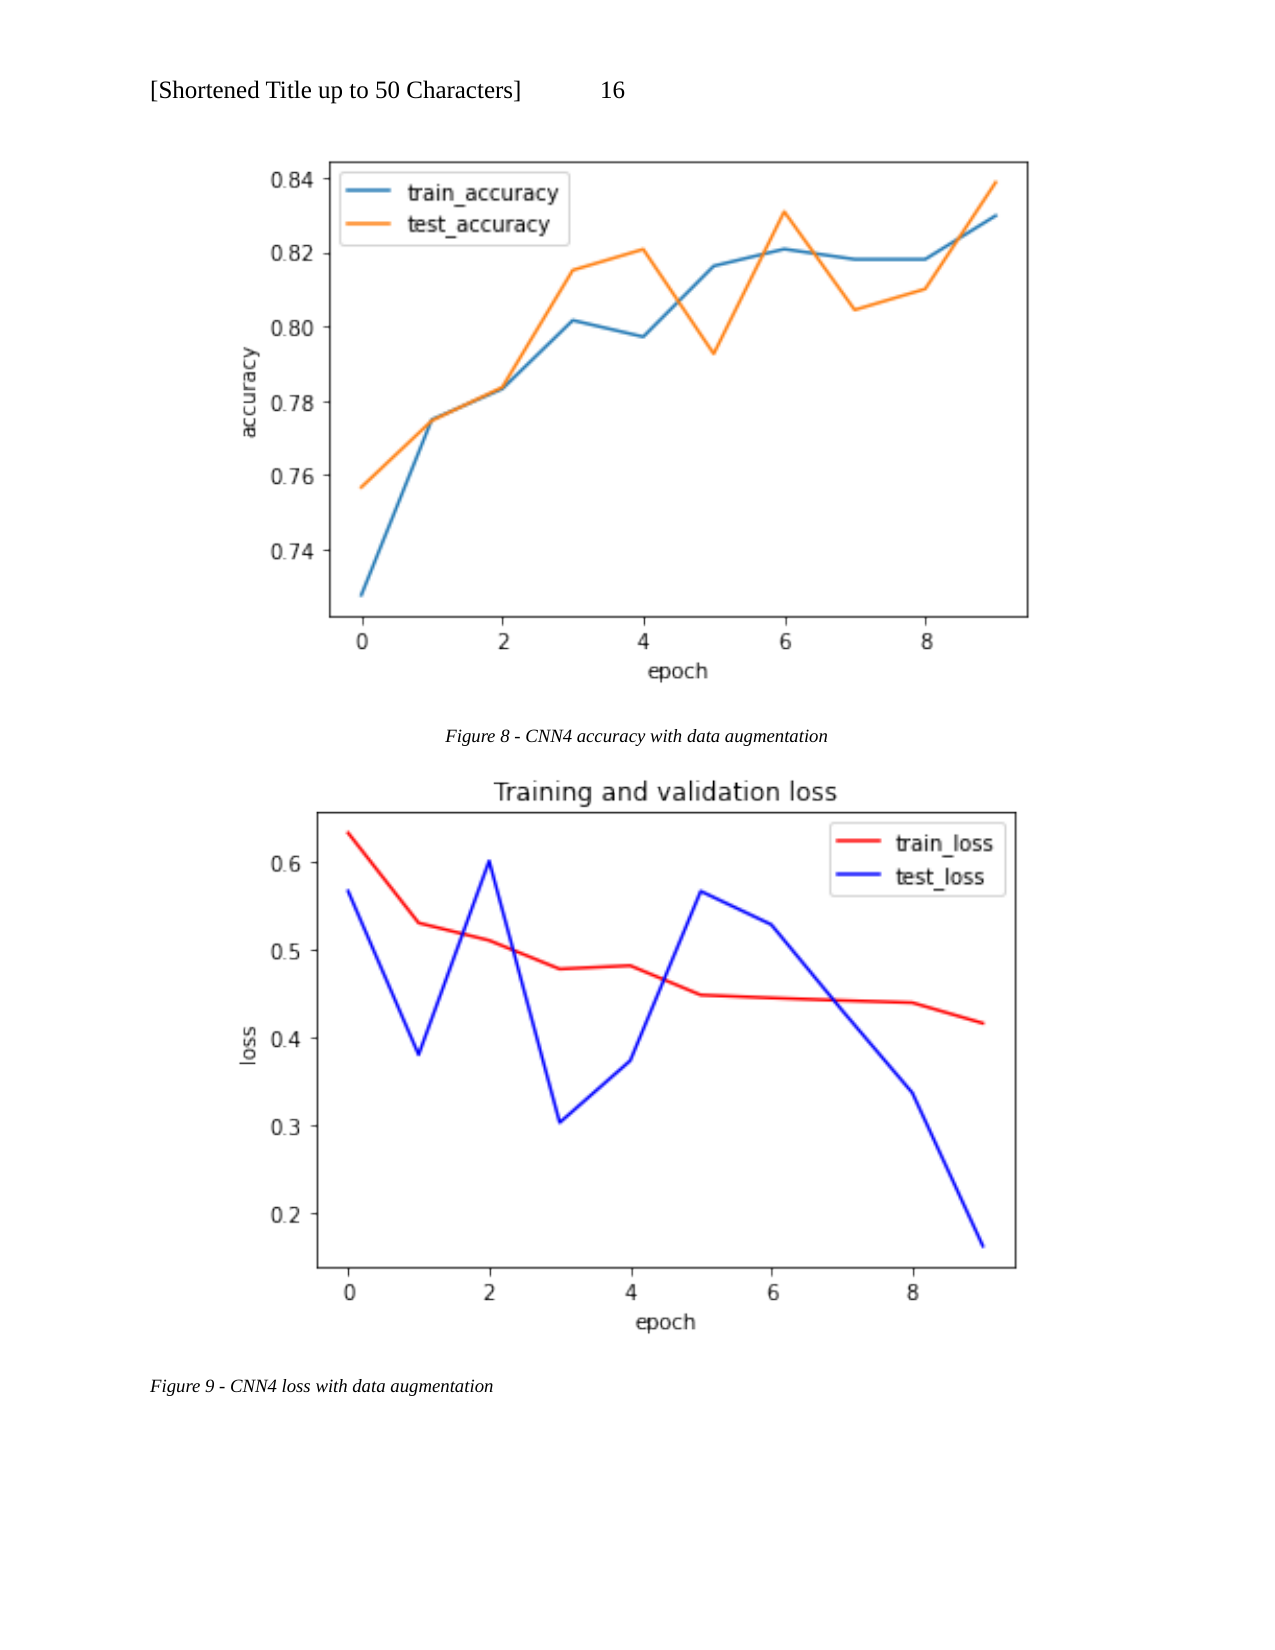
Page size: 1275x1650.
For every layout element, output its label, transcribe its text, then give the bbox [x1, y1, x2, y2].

picture [225, 767, 1030, 1347]
picture [225, 150, 1042, 696]
